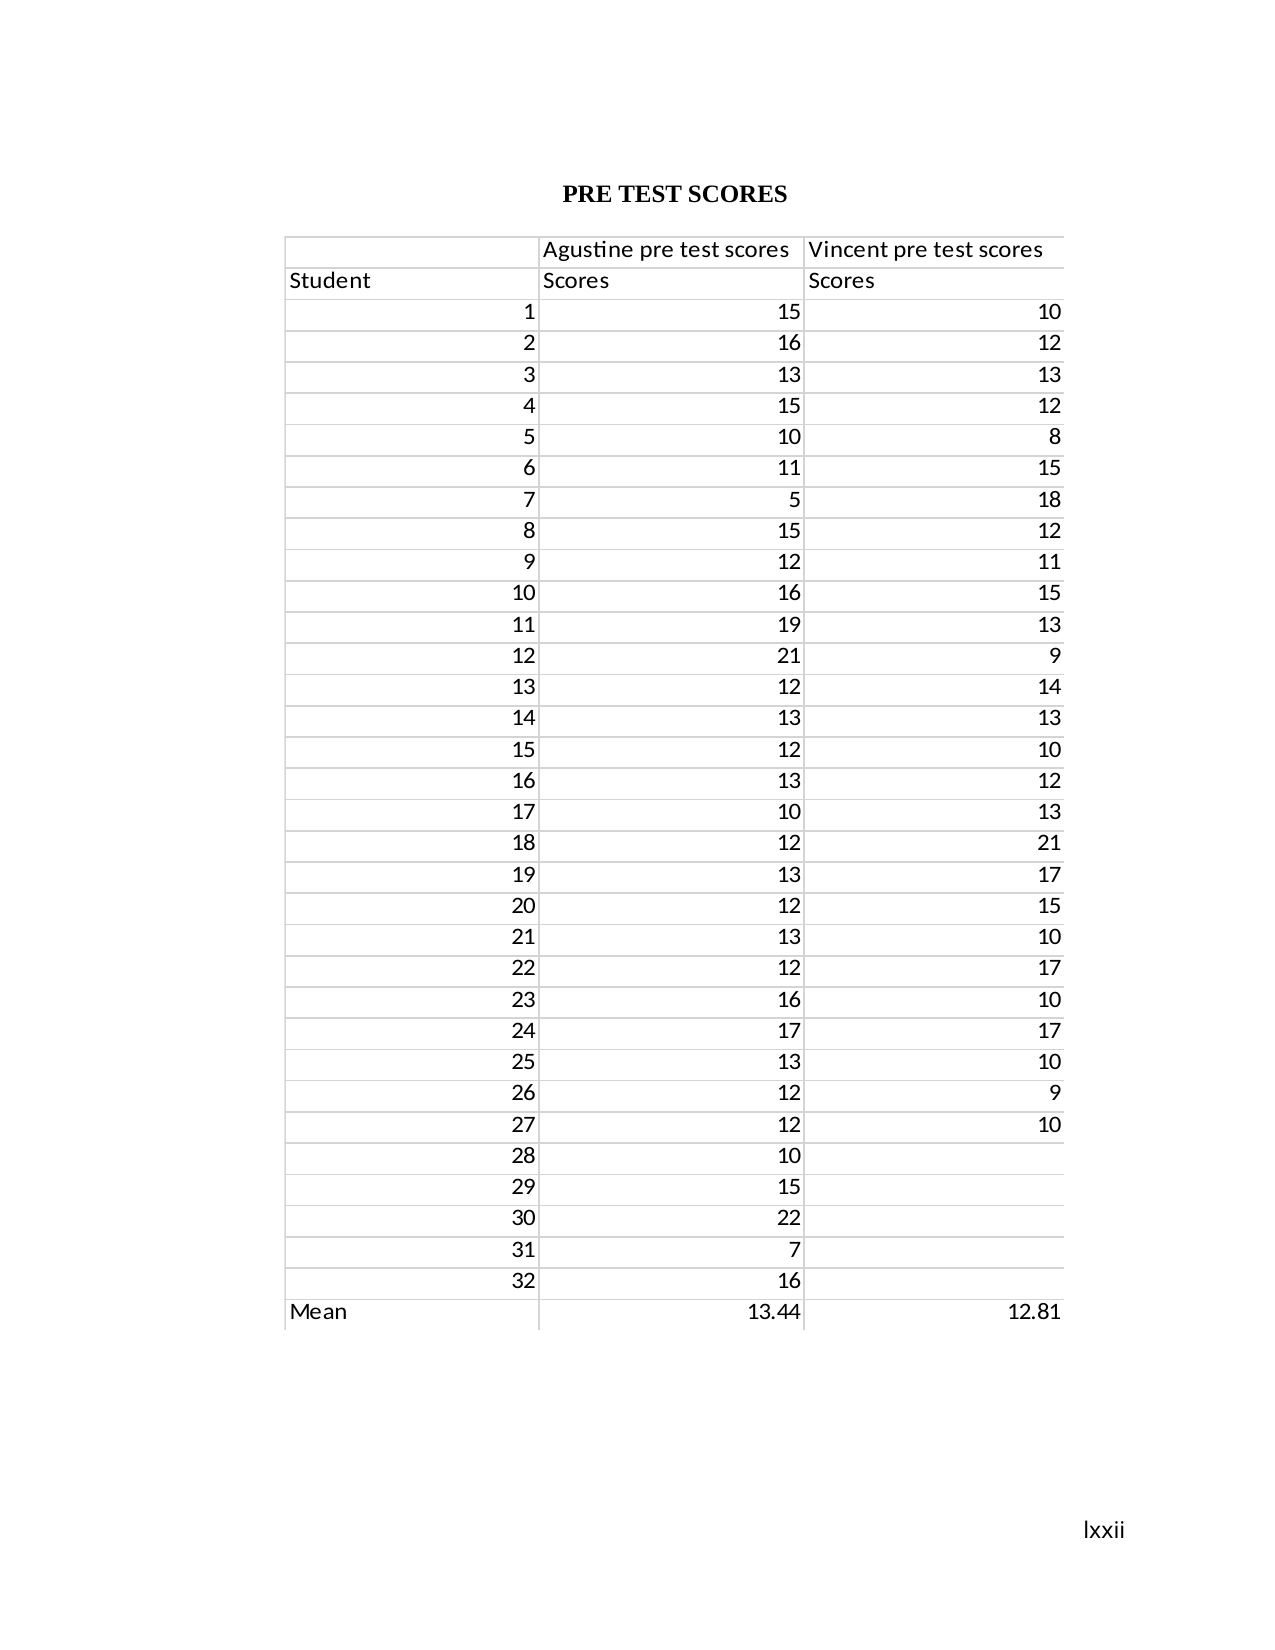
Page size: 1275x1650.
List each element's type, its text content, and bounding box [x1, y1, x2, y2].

text PRE TEST SCORES [225, 179, 1125, 207]
